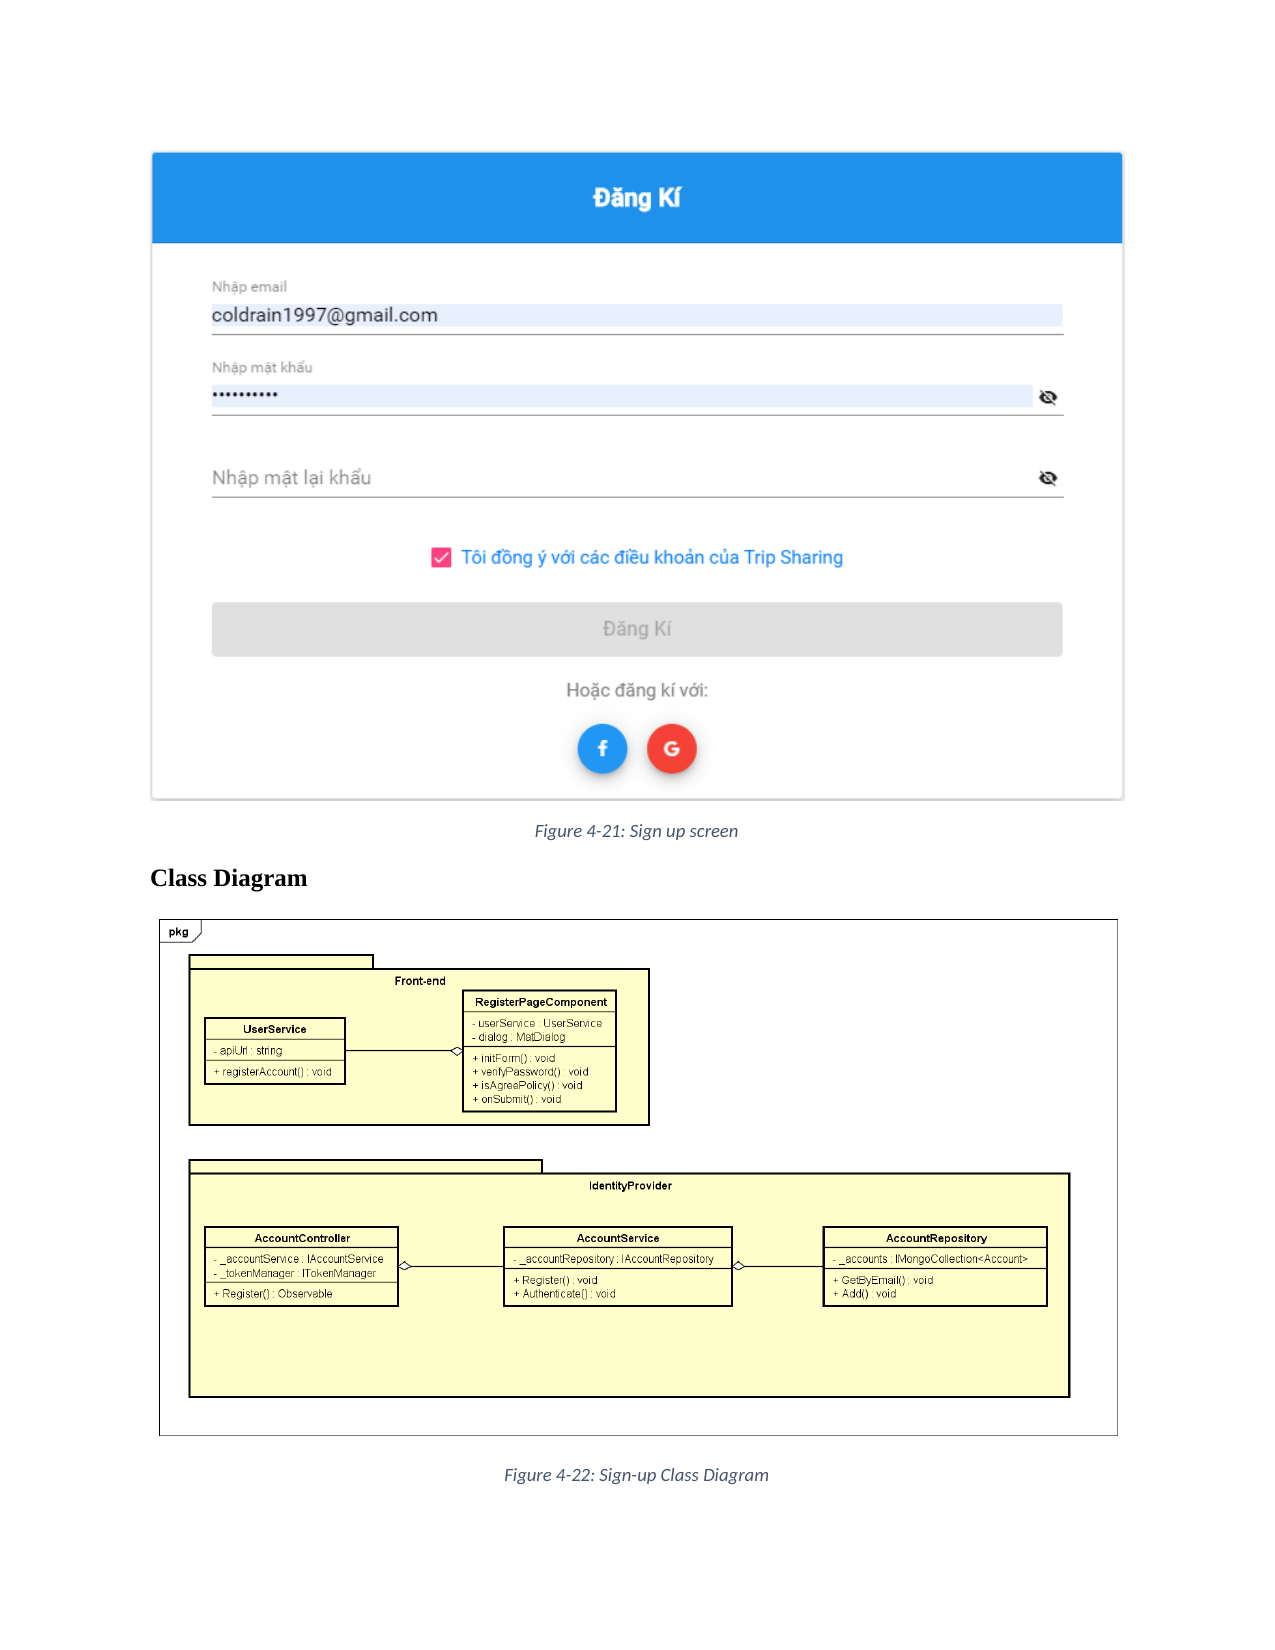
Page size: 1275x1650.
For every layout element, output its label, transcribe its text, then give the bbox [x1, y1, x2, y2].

text Figure 4-22: Sign-up Class Diagram [150, 1463, 1125, 1486]
picture [150, 910, 1125, 1444]
text Figure 4-21: Sign up screen [150, 819, 1125, 842]
picture [150, 150, 1125, 801]
text Class Diagram [150, 863, 1125, 892]
